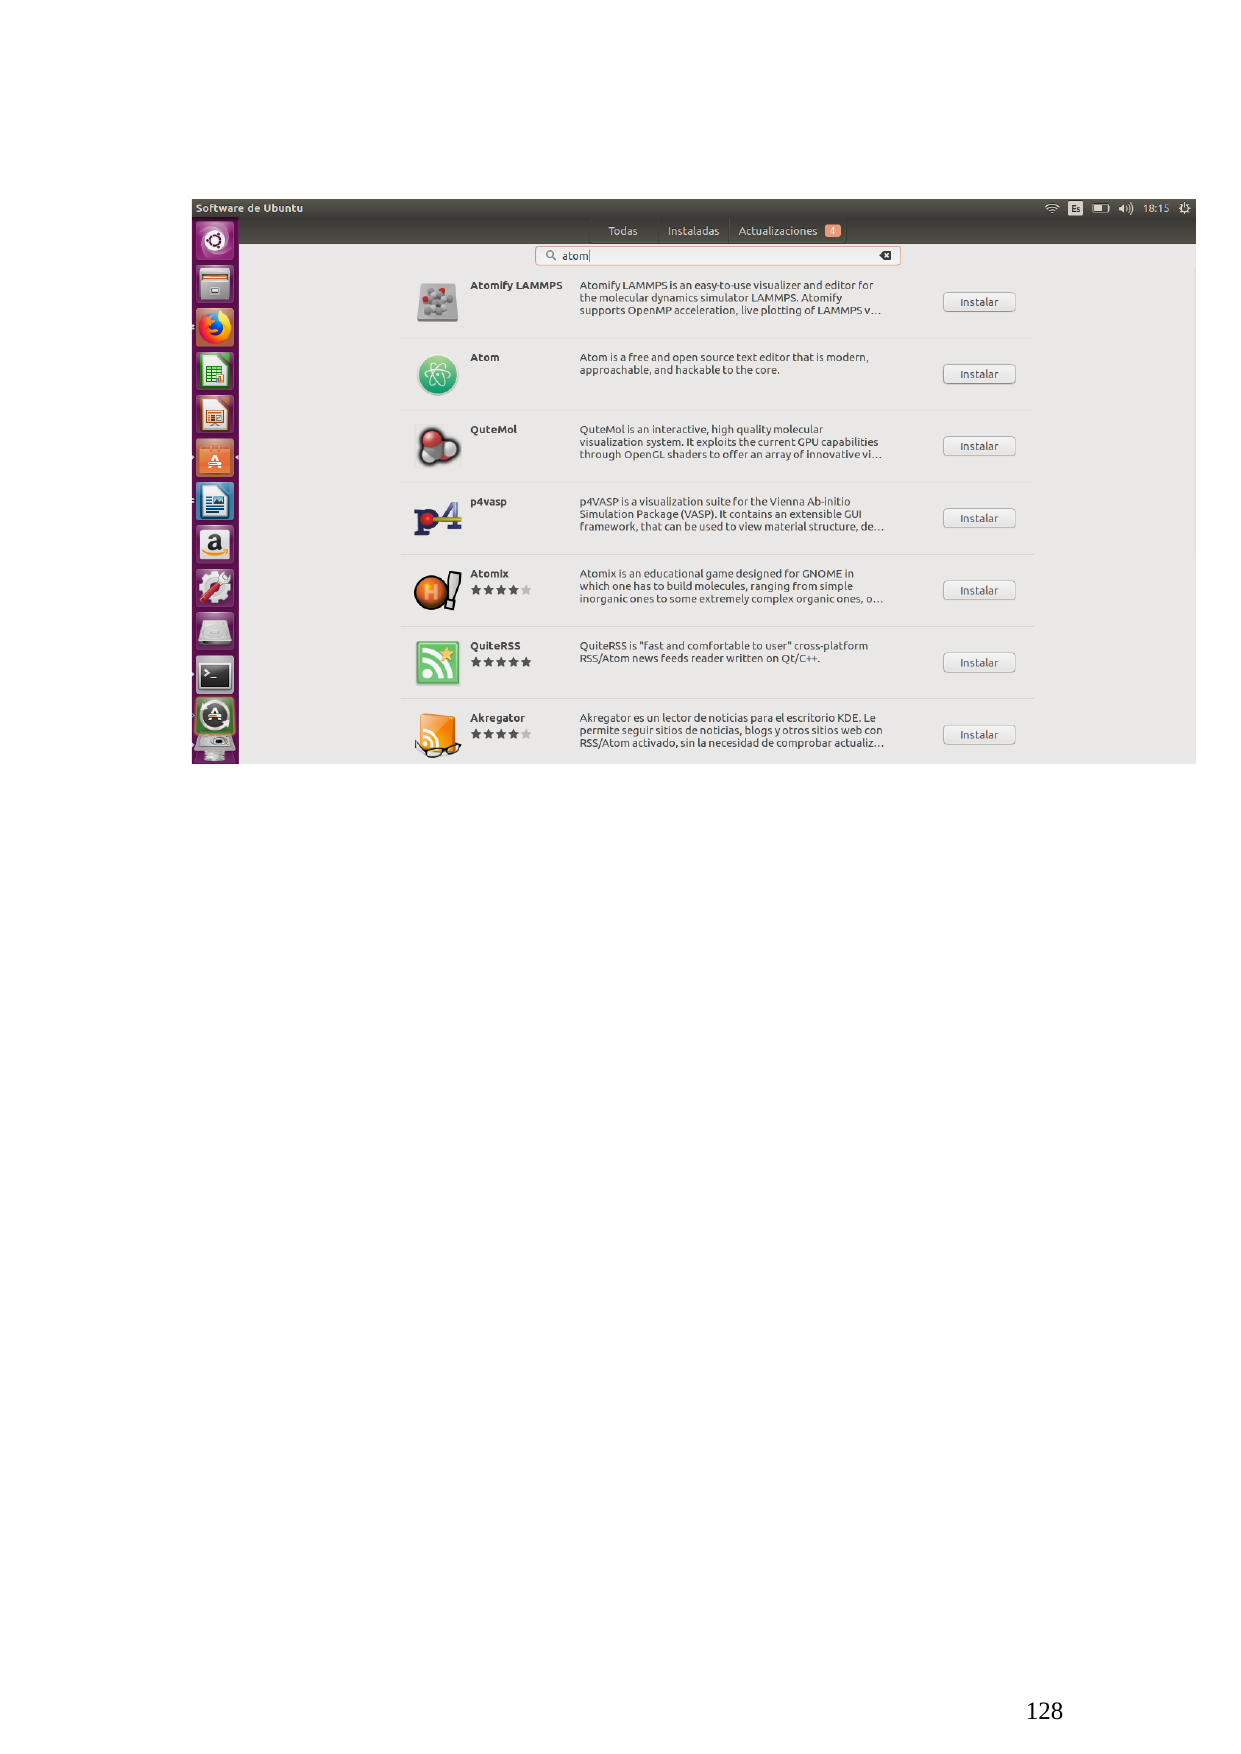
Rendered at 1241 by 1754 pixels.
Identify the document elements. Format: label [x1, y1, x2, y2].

picture [191, 199, 1196, 764]
